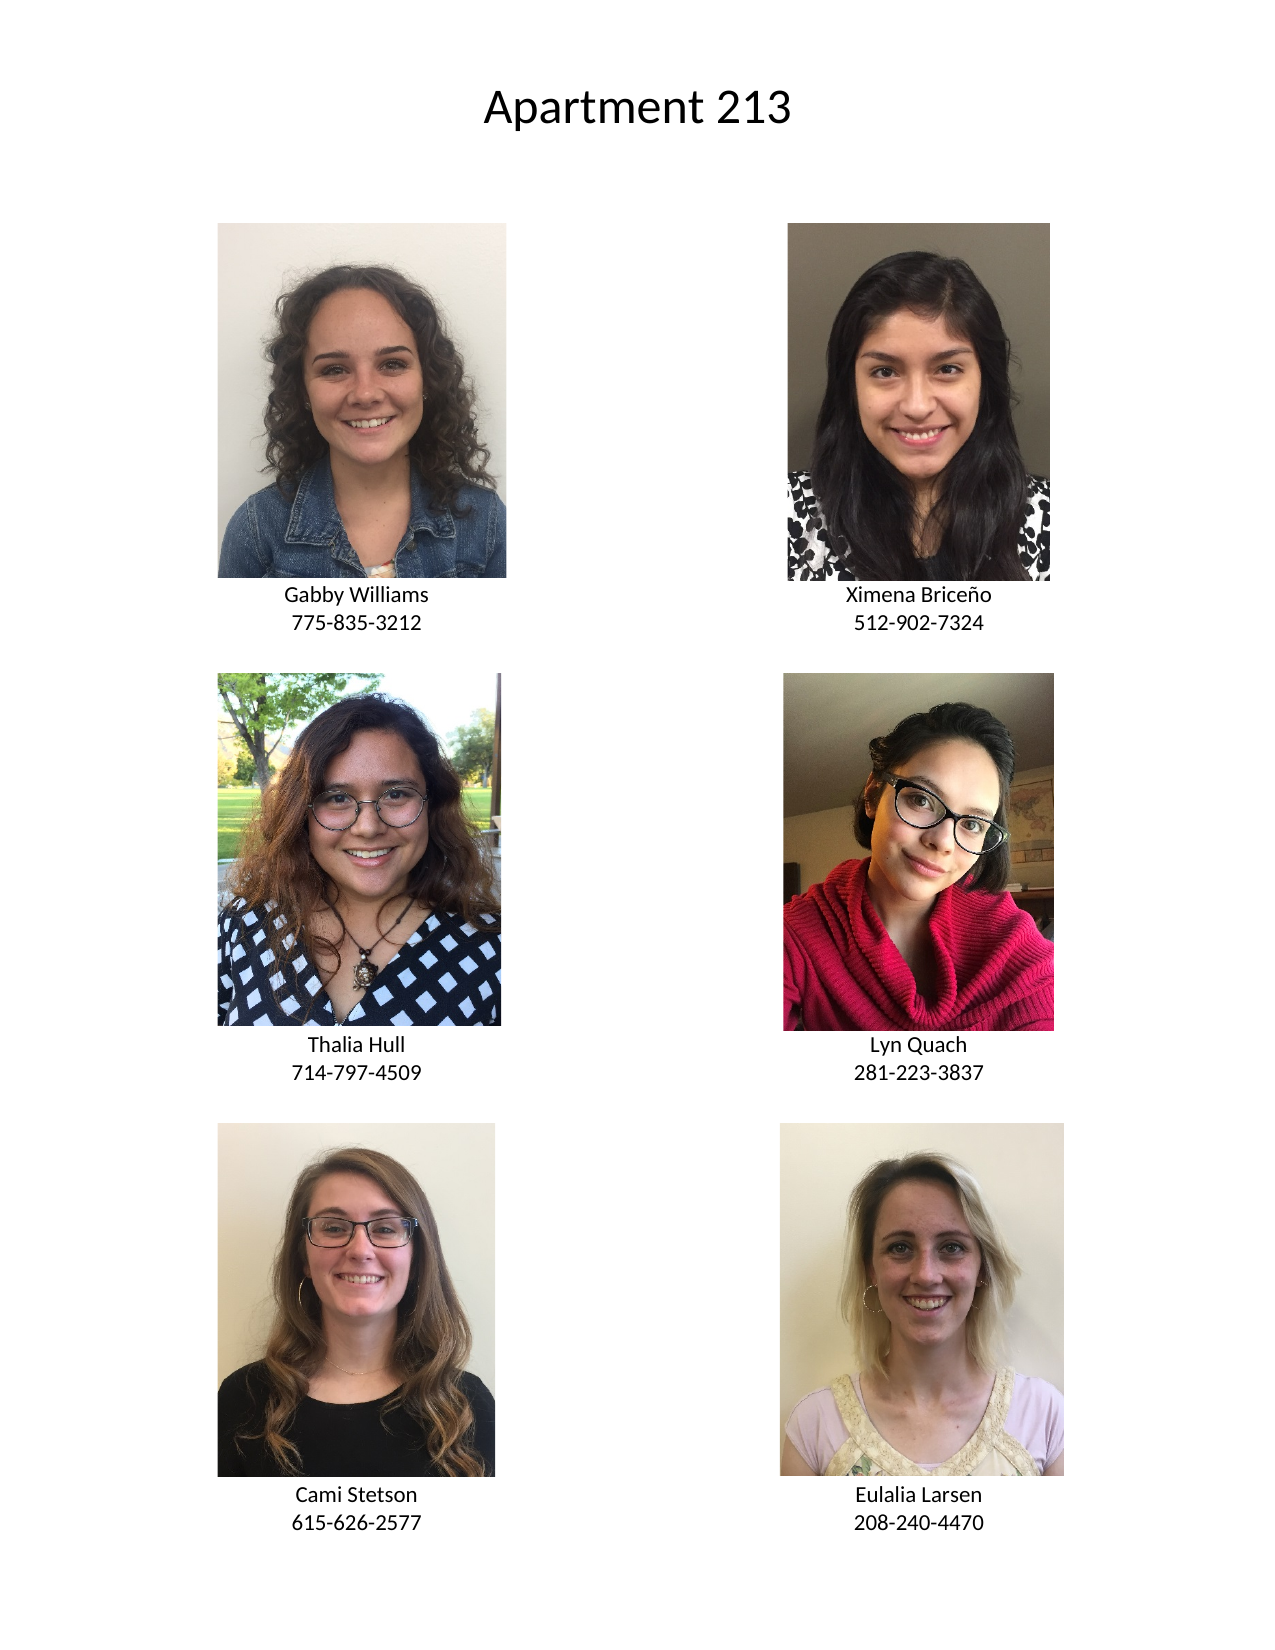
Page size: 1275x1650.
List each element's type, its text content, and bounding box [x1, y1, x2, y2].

picture [217, 1123, 496, 1477]
picture [217, 673, 502, 1026]
picture [787, 223, 1050, 581]
table_cell [638, 1095, 1200, 1545]
table_cell Apartment 213 [75, 75, 1200, 195]
table_cell [75, 195, 638, 645]
picture [217, 223, 507, 578]
picture [783, 673, 1054, 1031]
table_cell [638, 645, 1200, 1095]
table_cell [75, 1095, 638, 1545]
table_cell [638, 195, 1200, 645]
table_cell [75, 645, 638, 1095]
picture [779, 1123, 1064, 1476]
